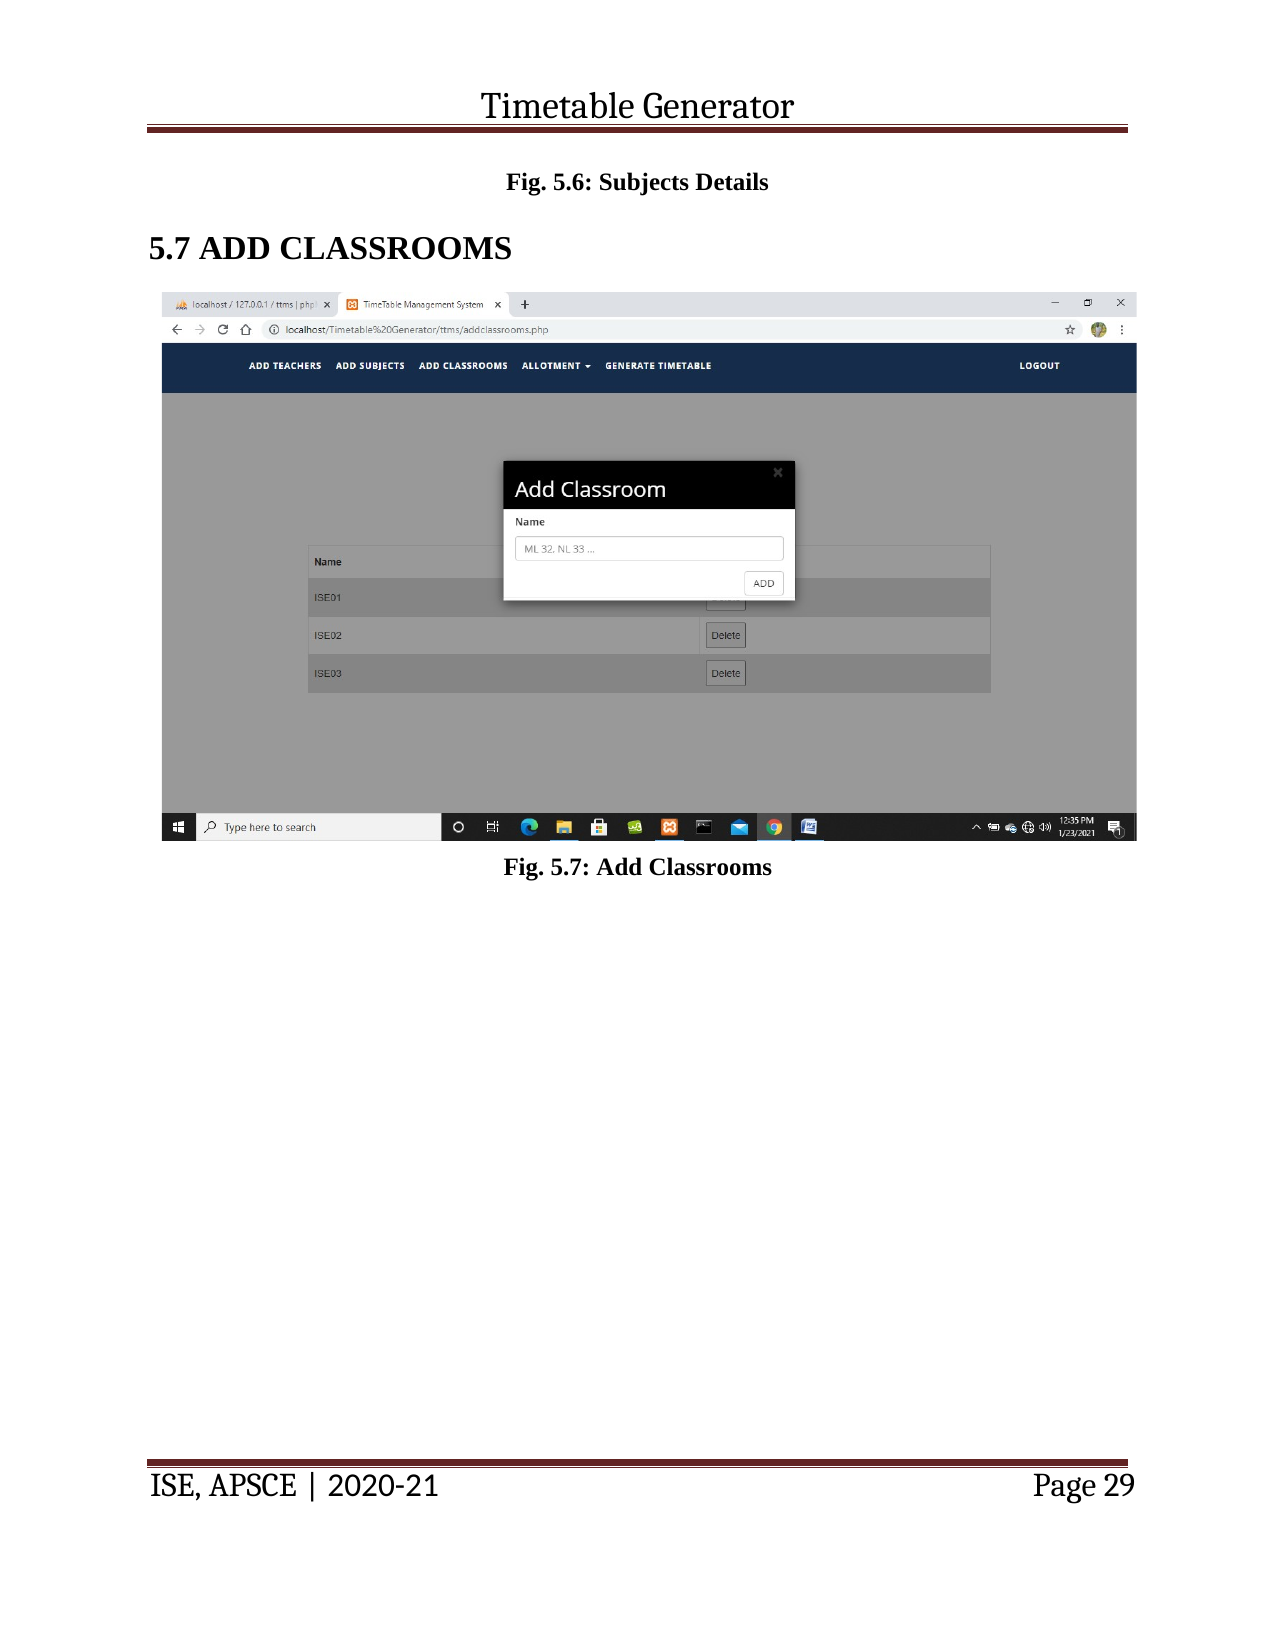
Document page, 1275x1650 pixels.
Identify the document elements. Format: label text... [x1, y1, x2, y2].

text Fig. 5.6: Subjects Details [150, 167, 1125, 196]
picture [161, 292, 1137, 841]
subtitle 5.7 ADD CLASSROOMS [148, 228, 1140, 267]
text Fig. 5.7: Add Classrooms [150, 852, 1125, 881]
